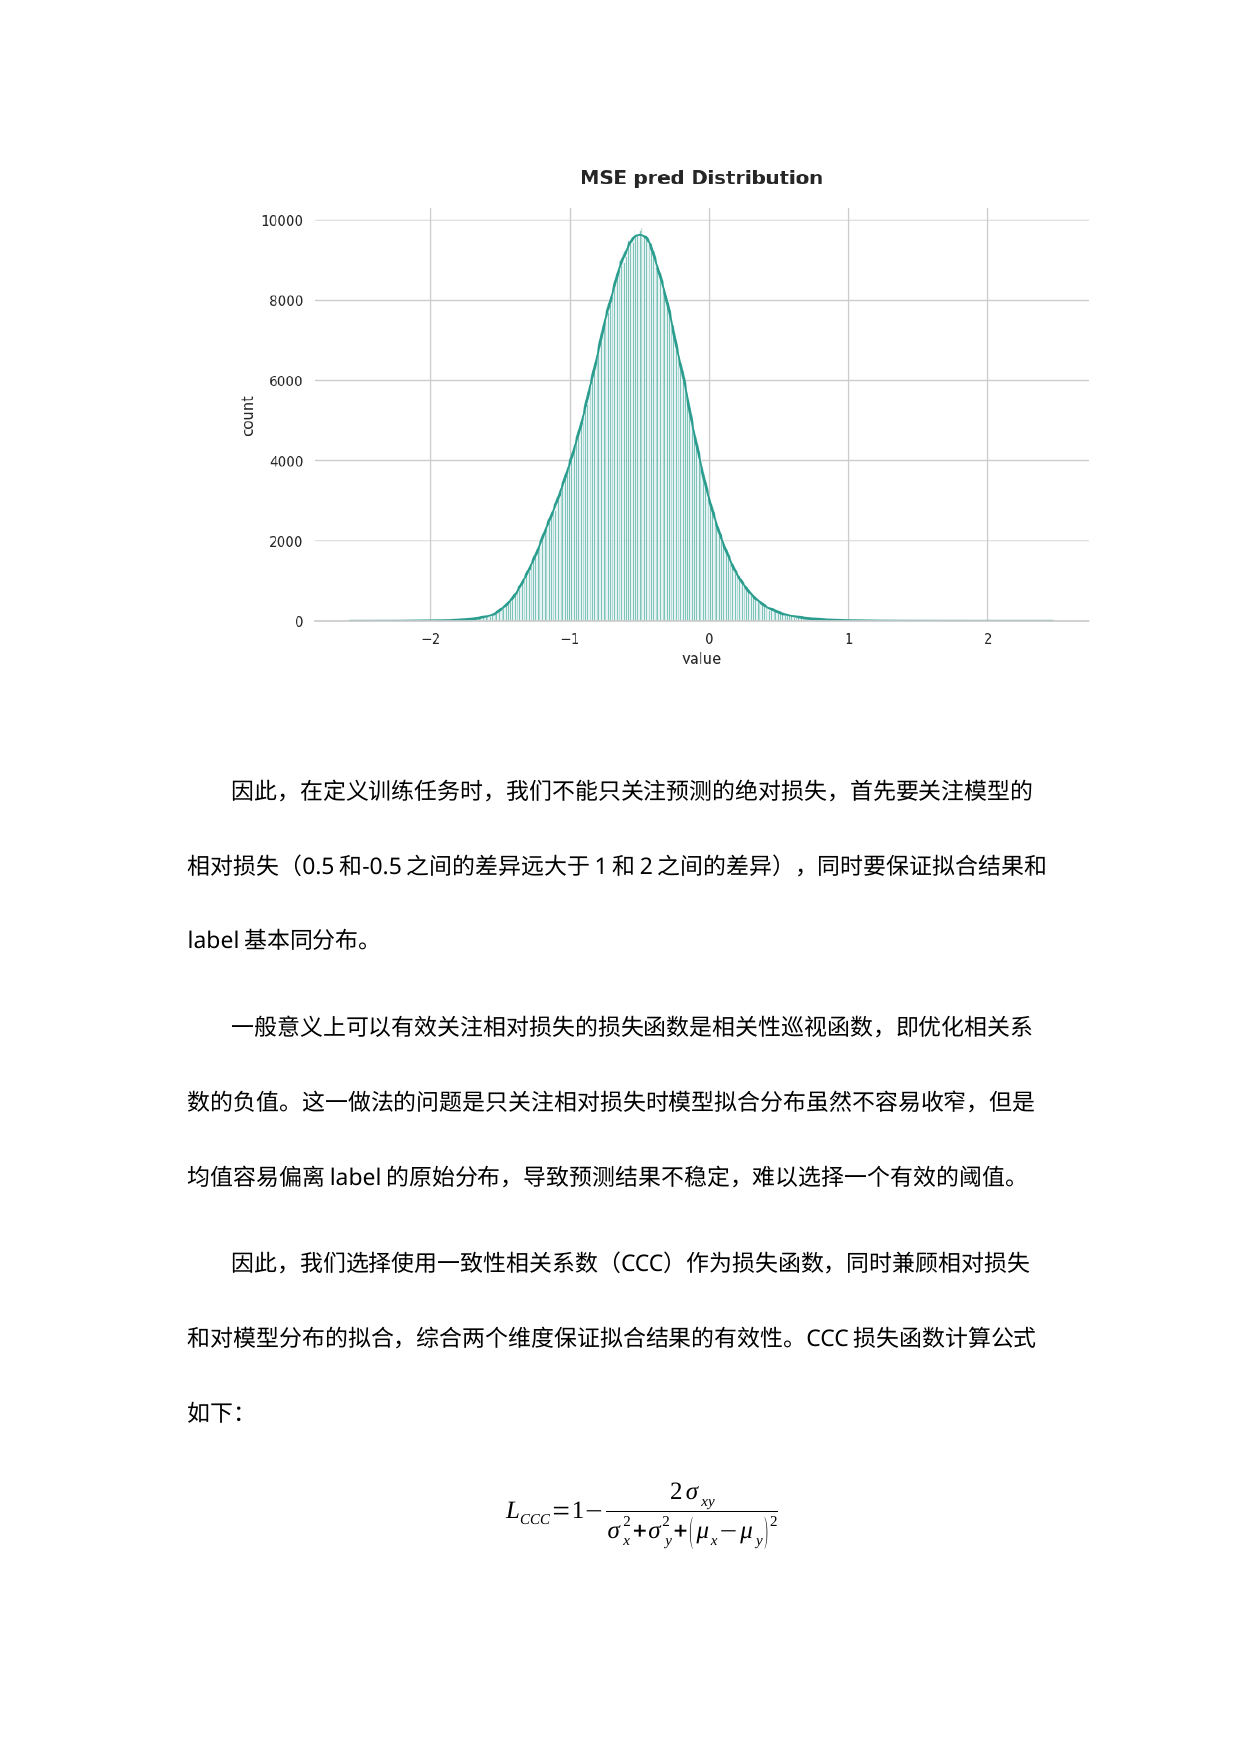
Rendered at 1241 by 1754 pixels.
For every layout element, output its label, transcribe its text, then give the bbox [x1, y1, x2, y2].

text 一般意义上可以有效关注相对损失的损失函数是相关性巡视函数，即优化相关系数的负值。这一做法的问题是只关注相对损失时模型拟合分布虽然不容易收窄，但是均值容易偏离label的原始分布，导致预测结果不稳定，难以选择一个有效的阈值。 [187, 993, 1053, 1208]
text 因此，我们选择使用一致性相关系数（CCC）作为损失函数，同时兼顾相对损失和对模型分布的拟合，综合两个维度保证拟合结果的有效性。CCC损失函数计算公式如下： [187, 1229, 1053, 1444]
text 因此，在定义训练任务时，我们不能只关注预测的绝对损失，首先要关注模型的相对损失（0.5和-0.5之间的差异远大于1和2之间的差异），同时要保证拟合结果和label基本同分布。 [187, 757, 1053, 972]
picture [231, 162, 1097, 675]
